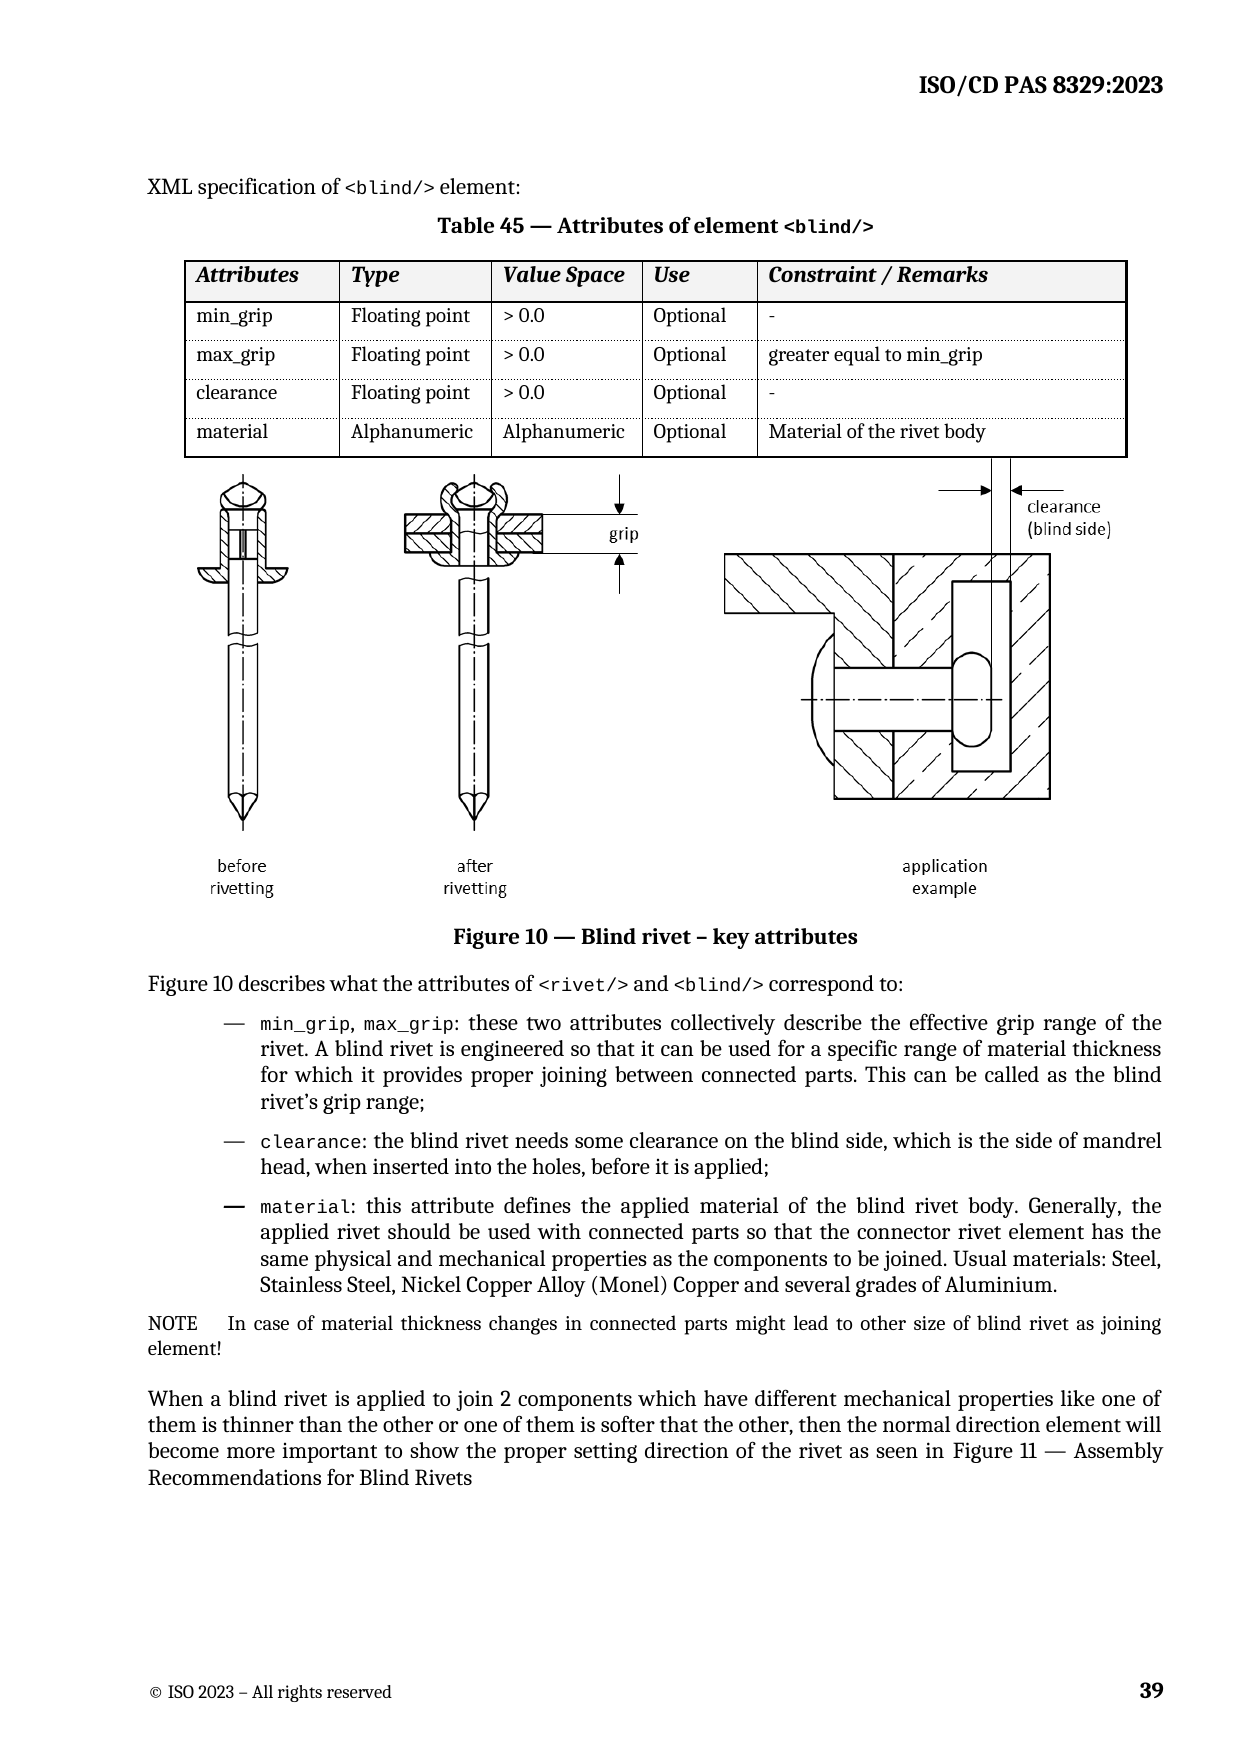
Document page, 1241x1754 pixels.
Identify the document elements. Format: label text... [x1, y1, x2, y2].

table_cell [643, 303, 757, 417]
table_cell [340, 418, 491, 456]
text Figure 10 — Blind rivet – key attributes [148, 923, 1163, 950]
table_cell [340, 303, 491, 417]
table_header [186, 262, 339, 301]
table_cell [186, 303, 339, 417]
text Table 45 — Attributes of element <blind/> [148, 213, 1163, 239]
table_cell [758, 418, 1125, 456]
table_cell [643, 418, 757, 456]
list When a blind rivet is applied to join 2 components which have different mechanical properties like one of them is thinner than the other or one of them is softer that the other, then the normal direction element will become more important to show the proper setting direction of the rivet as seen in Figure 11 — Assembly Recommendations for Blind Rivets [148, 1386, 1163, 1491]
list material: this attribute defines the applied material of the blind rivet body. Generally, the applied rivet should be used with connected parts so that the connector rivet element has the same physical and mechanical properties as the components to be joined. Usual materials: Steel, Stainless Steel, Nickel Copper Alloy (Monel) Copper and several grades of Aluminium. [223, 1193, 1163, 1298]
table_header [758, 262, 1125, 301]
picture [184, 458, 1128, 911]
text Figure 10 describes what the attributes of <rivet/> and <blind/> correspond to: [148, 971, 1163, 997]
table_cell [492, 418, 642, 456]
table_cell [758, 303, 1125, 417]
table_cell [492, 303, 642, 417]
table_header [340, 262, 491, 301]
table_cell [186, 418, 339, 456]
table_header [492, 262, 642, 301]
list min_grip, max_grip: these two attributes collectively describe the effective grip range of the rivet. A blind rivet is engineered so that it can be used for a specific range of material thickness for which it provides proper joining between connected parts. This can be called as the blind rivet’s grip range; [223, 1009, 1163, 1115]
list clearance: the blind rivet needs some clearance on the blind side, which is the side of mandrel head, when inserted into the holes, before it is applied; [223, 1127, 1163, 1180]
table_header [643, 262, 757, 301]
text NOTE In case of material thickness changes in connected parts might lead to other size of blind rivet as joining element! [148, 1311, 1163, 1361]
text XML specification of <blind/> element: [148, 174, 1163, 200]
